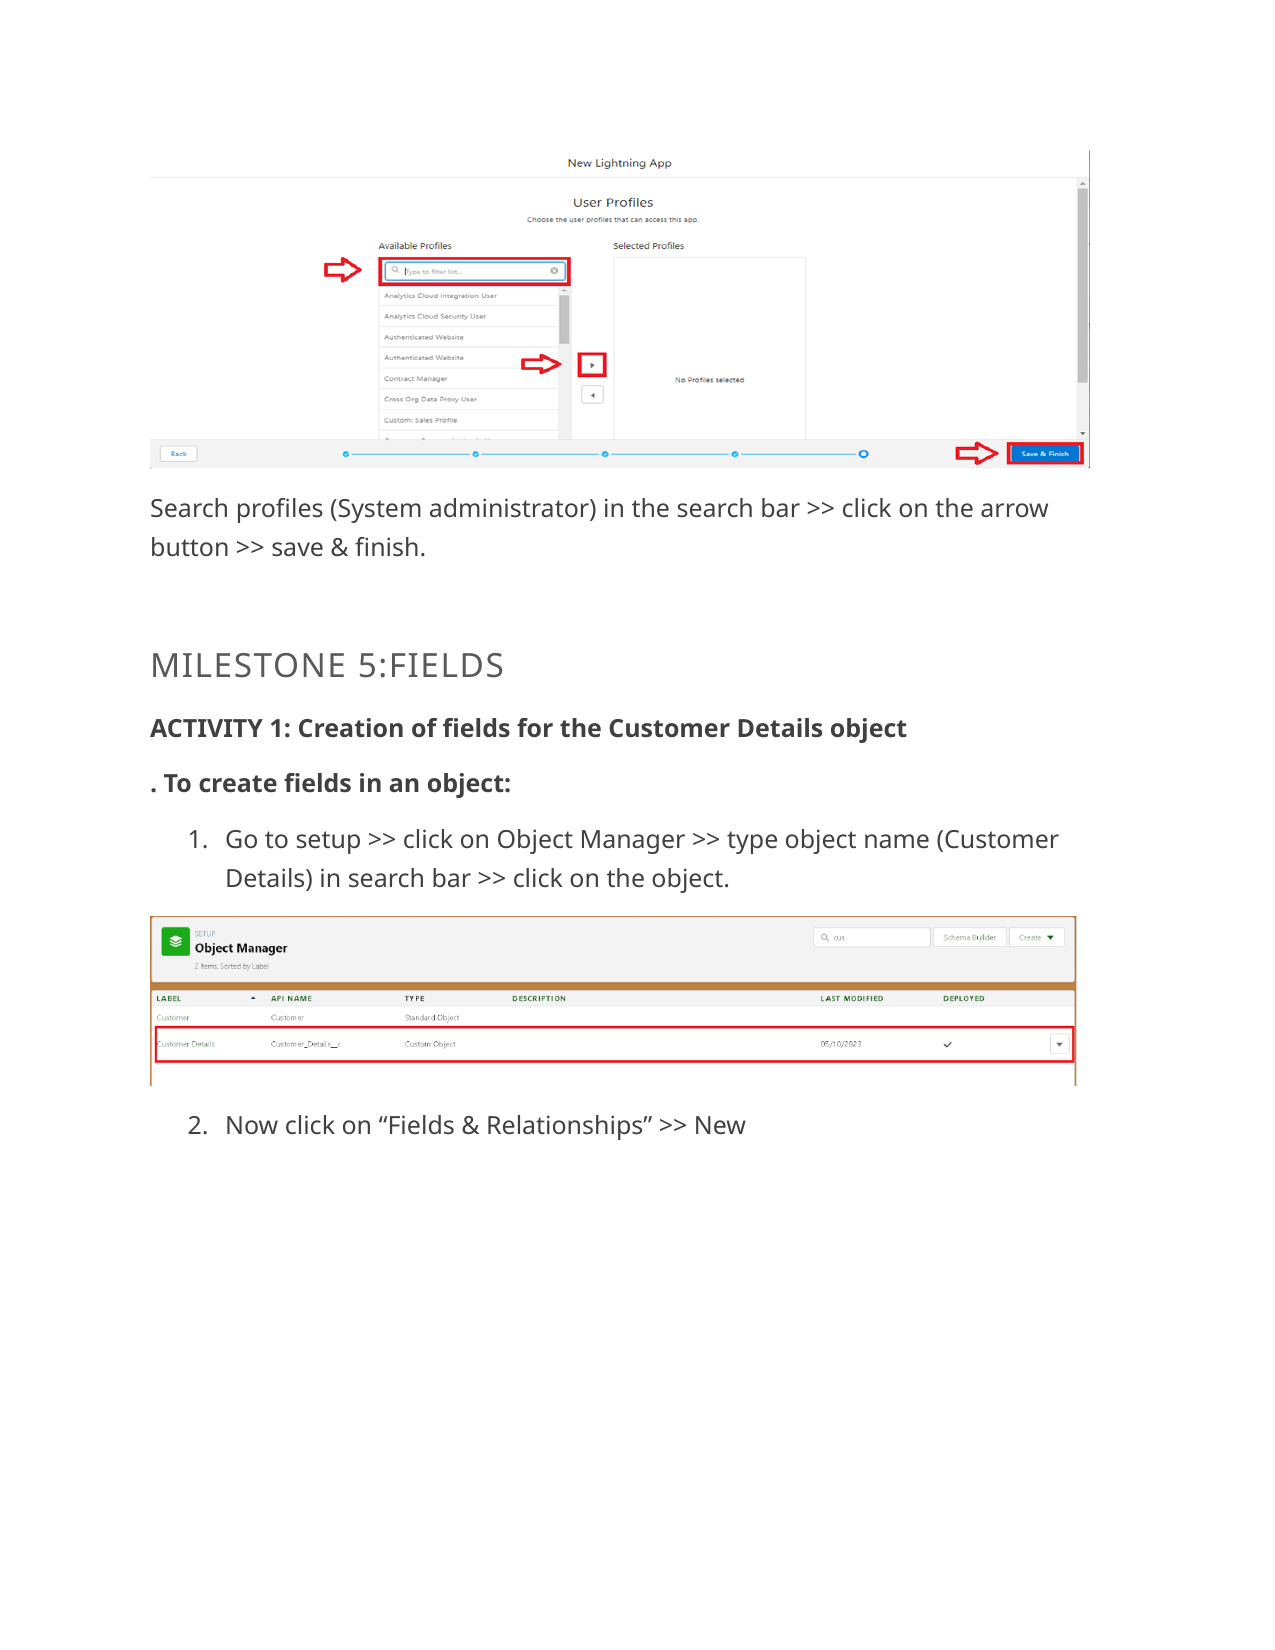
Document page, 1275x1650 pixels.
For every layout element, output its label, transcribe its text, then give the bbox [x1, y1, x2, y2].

list Go to setup >> click on Object Manager >> type object name (Customer Details) in search bar >> click on the object. [187, 822, 1125, 895]
text Search profiles (System administrator) in the search bar >> click on the arrow button >> save & finish. [150, 491, 1125, 564]
picture [150, 916, 1077, 1086]
text ACTIVITY 1: Creation of fields for the Customer Details object [150, 710, 1125, 744]
picture [150, 150, 1090, 469]
text . To create fields in an object: [150, 766, 1125, 800]
list Now click on “Fields & Relationships” >> New [187, 1107, 1125, 1141]
subtitle MILESTONE 5:FIELDS [150, 641, 1125, 687]
